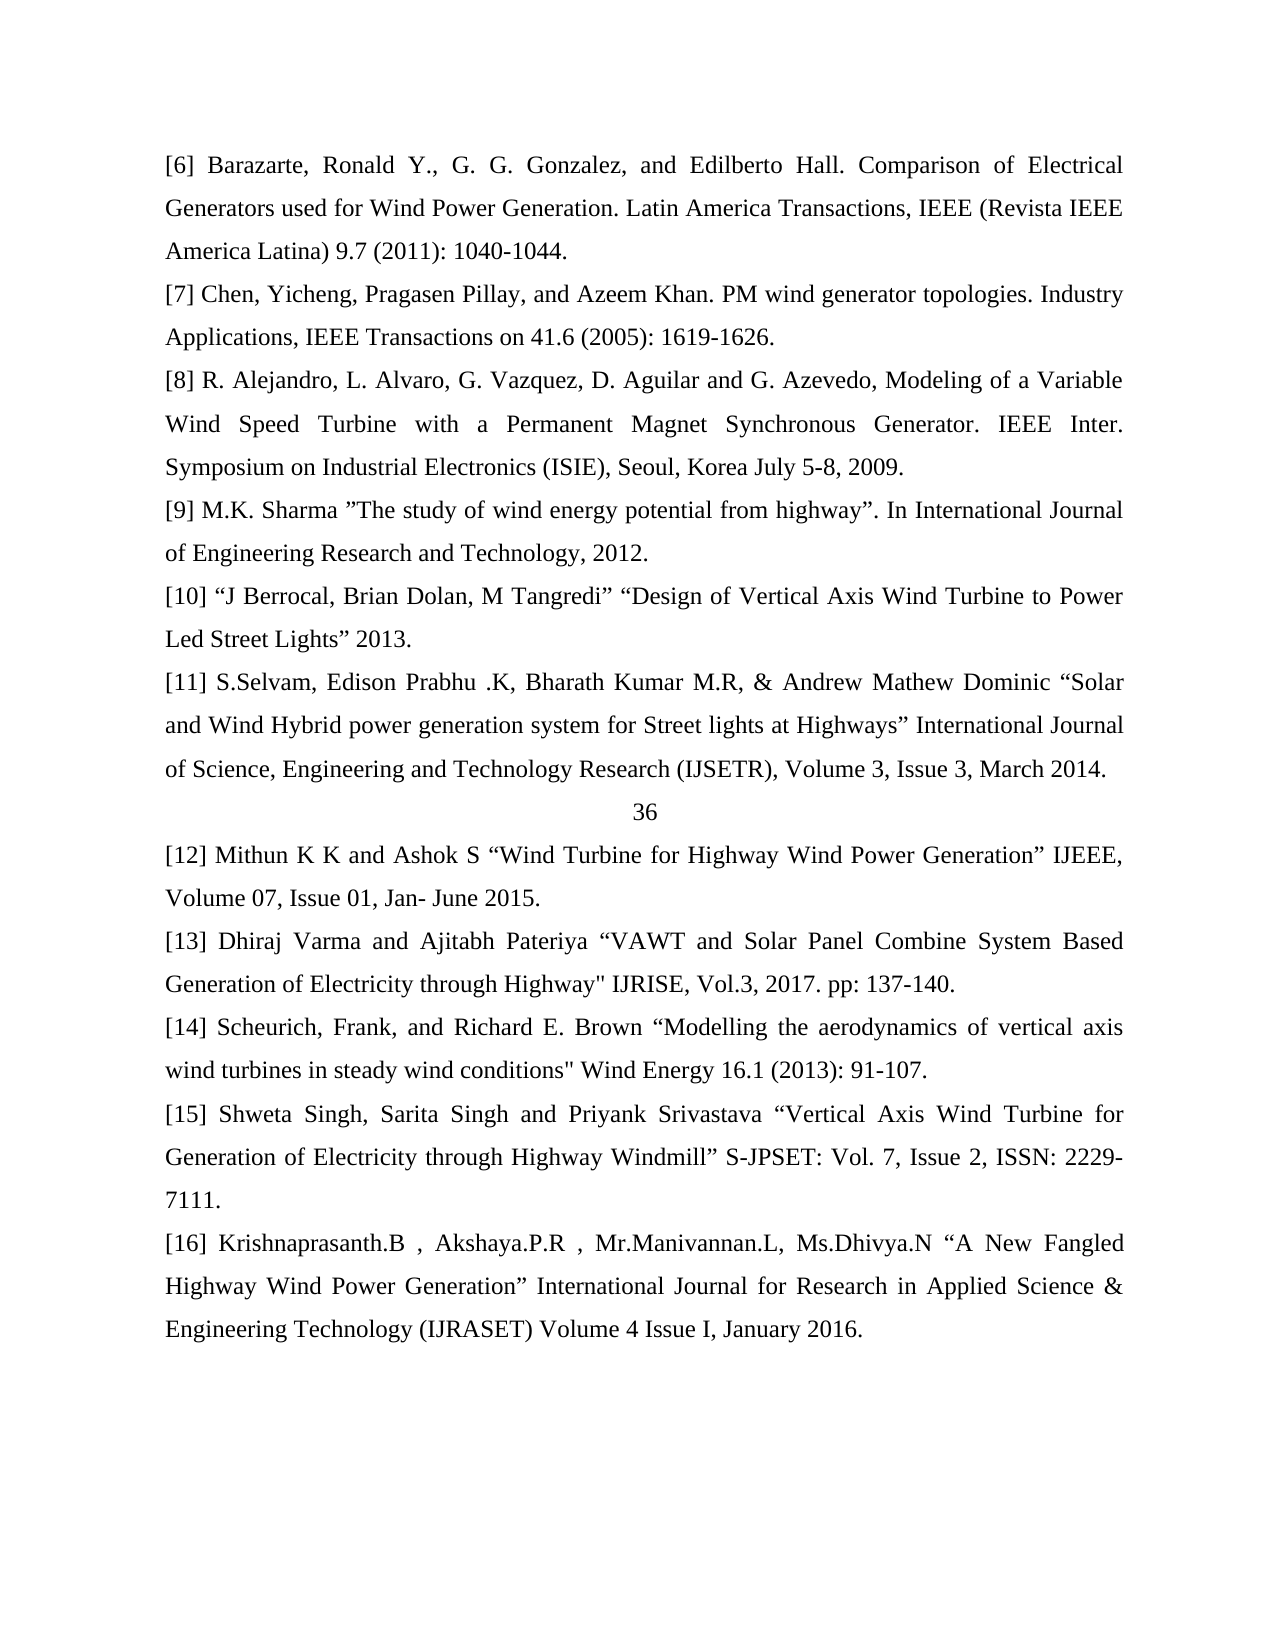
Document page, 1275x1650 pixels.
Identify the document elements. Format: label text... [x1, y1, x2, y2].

text [6] Barazarte, Ronald Y., G. G. Gonzalez, and Edilberto Hall. Comparison of Electrical Generators used for Wind Power Generation. Latin America Transactions, IEEE (Revista IEEE America Latina) 9.7 (2011): 1040-1044. [165, 150, 1125, 265]
text [7] Chen, Yicheng, Pragasen Pillay, and Azeem Khan. PM wind generator topologies. Industry Applications, IEEE Transactions on 41.6 (2005): 1619-1626. [165, 279, 1125, 351]
text [12] Mithun K K and Ashok S “Wind Turbine for Highway Wind Power Generation” IJEEE, Volume 07, Issue 01, Jan- June 2015. [165, 840, 1125, 912]
text 36 [165, 797, 1125, 826]
text [14] Scheurich, Frank, and Richard E. Brown “Modelling the aerodynamics of vertical axis wind turbines in steady wind conditions" Wind Energy 16.1 (2013): 91-107. [165, 1012, 1125, 1084]
text [10] “J Berrocal, Brian Dolan, M Tangredi” “Design of Vertical Axis Wind Turbine to Power Led Street Lights” 2013. [165, 581, 1125, 653]
text [15] Shweta Singh, Sarita Singh and Priyank Srivastava “Vertical Axis Wind Turbine for Generation of Electricity through Highway Windmill” S-JPSET: Vol. 7, Issue 2, ISSN: 2229-7111. [165, 1099, 1125, 1214]
text [9] M.K. Sharma ”The study of wind energy potential from highway”. In International Journal of Engineering Research and Technology, 2012. [165, 495, 1125, 567]
text [13] Dhiraj Varma and Ajitabh Pateriya “VAWT and Solar Panel Combine System Based Generation of Electricity through Highway" IJRISE, Vol.3, 2017. pp: 137-140. [165, 926, 1125, 998]
text [11] S.Selvam, Edison Prabhu .K, Bharath Kumar M.R, & Andrew Mathew Dominic “Solar and Wind Hybrid power generation system for Street lights at Highways” International Journal of Science, Engineering and Technology Research (IJSETR), Volume 3, Issue 3, March 2014. [165, 667, 1125, 782]
text [16] Krishnaprasanth.B , Akshaya.P.R , Mr.Manivannan.L, Ms.Dhivya.N “A New Fangled Highway Wind Power Generation” International Journal for Research in Applied Science & Engineering Technology (IJRASET) Volume 4 Issue I, January 2016. [165, 1228, 1125, 1343]
text [8] R. Alejandro, L. Alvaro, G. Vazquez, D. Aguilar and G. Azevedo, Modeling of a Variable Wind Speed Turbine with a Permanent Magnet Synchronous Generator. IEEE Inter. Symposium on Industrial Electronics (ISIE), Seoul, Korea July 5-8, 2009. [165, 366, 1125, 481]
